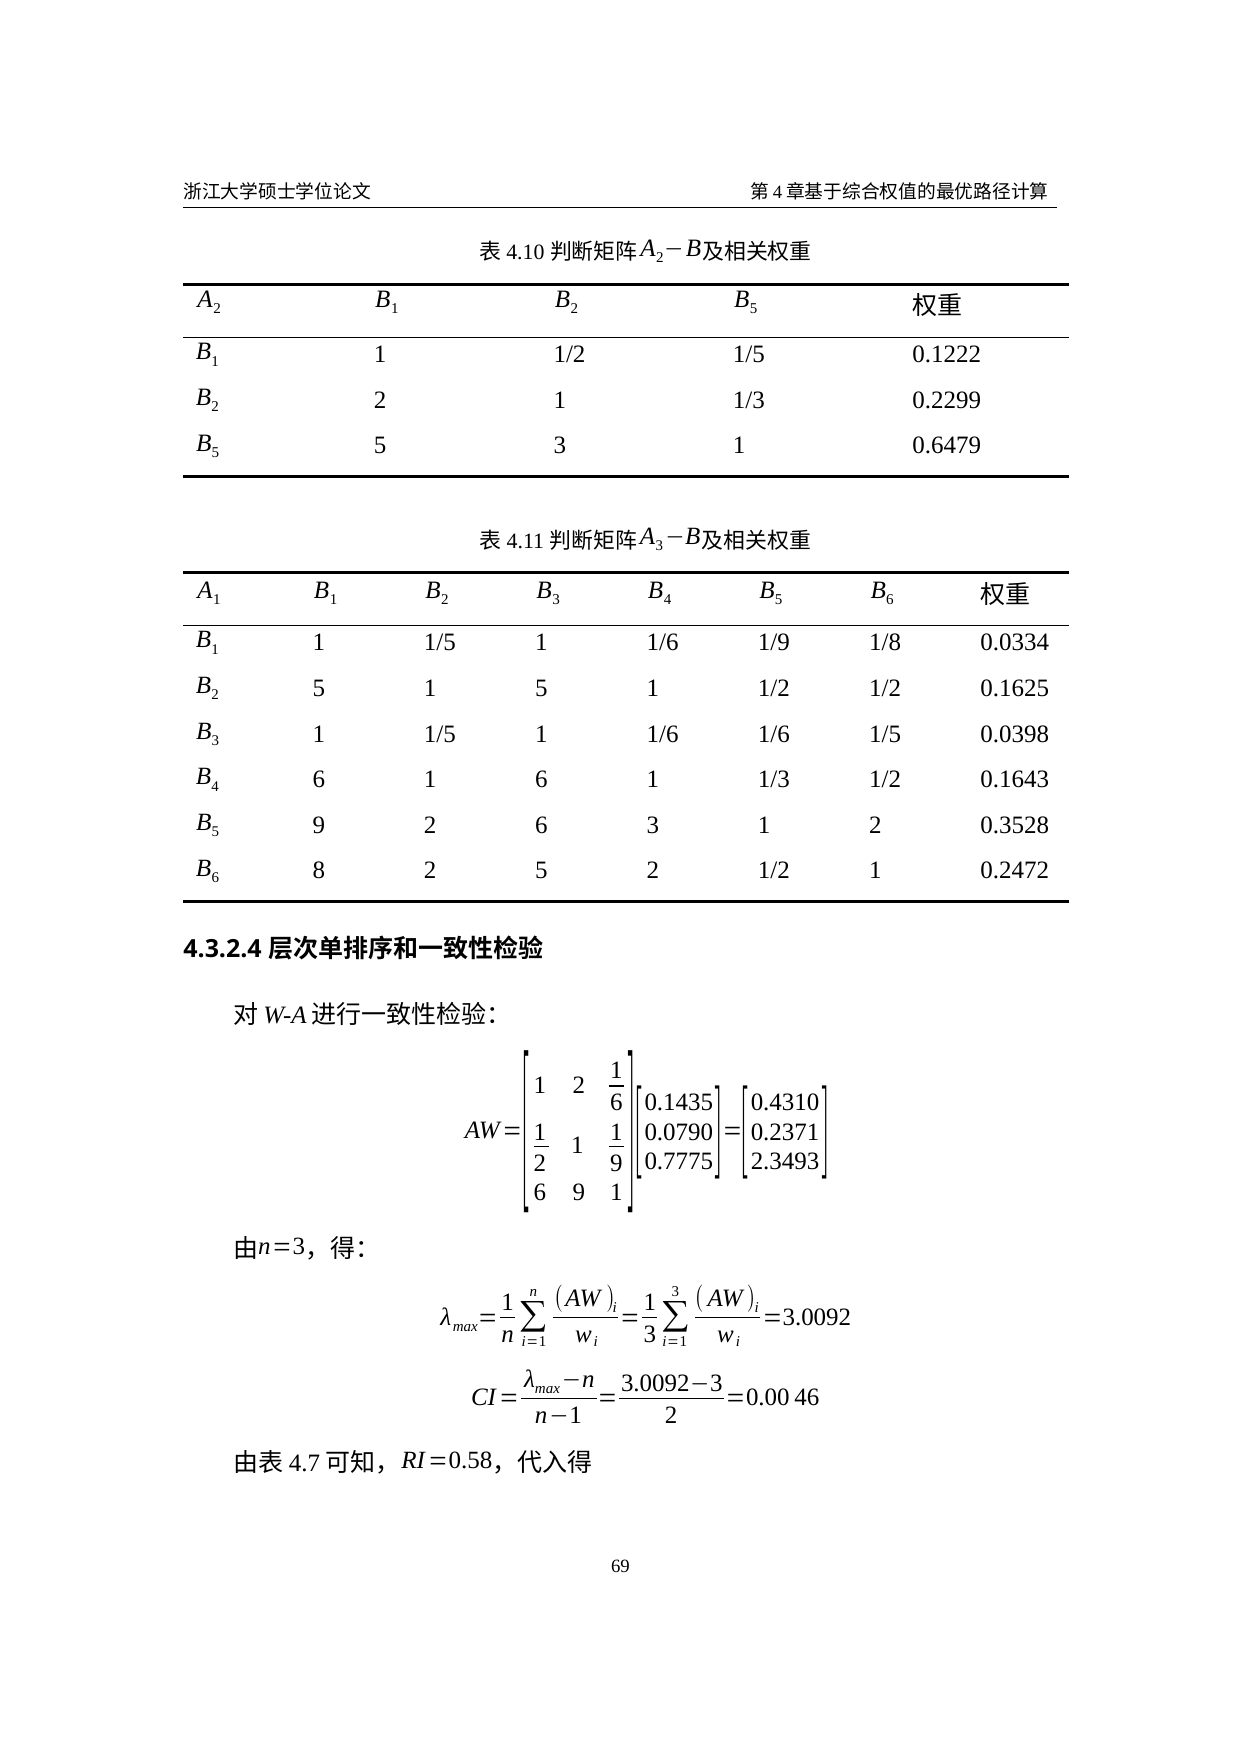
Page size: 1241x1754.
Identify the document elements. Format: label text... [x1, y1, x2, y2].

subtitle 层次单排序和一致性检验 [183, 928, 1057, 964]
text 对W-A进行一致性检验： [183, 995, 1057, 1031]
text 由，得： [183, 1228, 1057, 1264]
